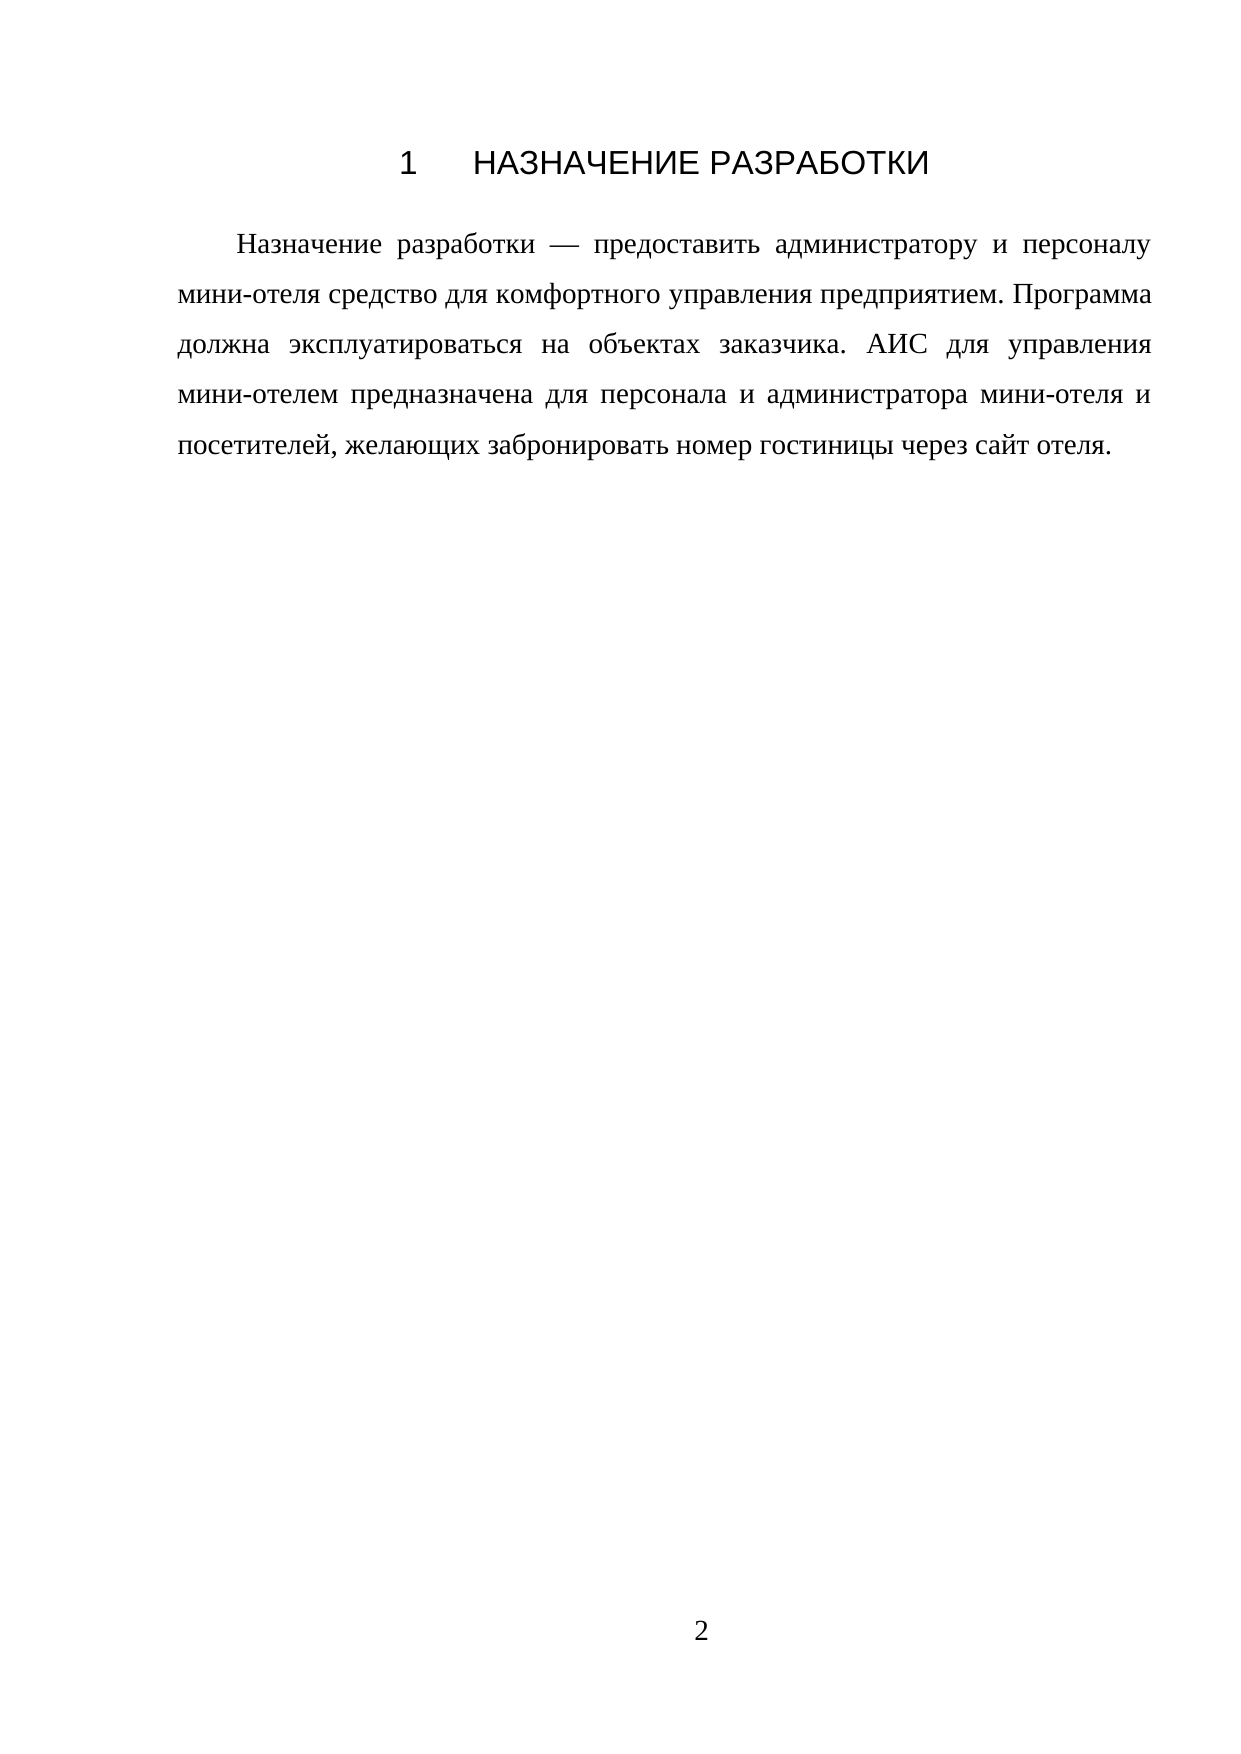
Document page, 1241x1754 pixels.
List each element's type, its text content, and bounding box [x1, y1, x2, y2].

text Назначение разработки — предоставить администратору и персоналу мини-отеля средство для комфортного управления предприятием. Программа должна эксплуатироваться на объектах заказчика. АИС для управления мини-отелем предназначена для персонала и администратора мини-отеля и посетителей, желающих забронировать номер гостиницы через сайт отеля. [177, 226, 1152, 377]
text Назначение разработки — предоставить администратору и персоналу мини-отеля средство для комфортного управления предприятием. Программа должна эксплуатироваться на объектах заказчика. АИС для управления мини-отелем предназначена для персонала и администратора мини-отеля и посетителей, желающих забронировать номер гостиницы через сайт отеля. [177, 410, 1152, 461]
text Назначение разработки [177, 143, 1152, 182]
